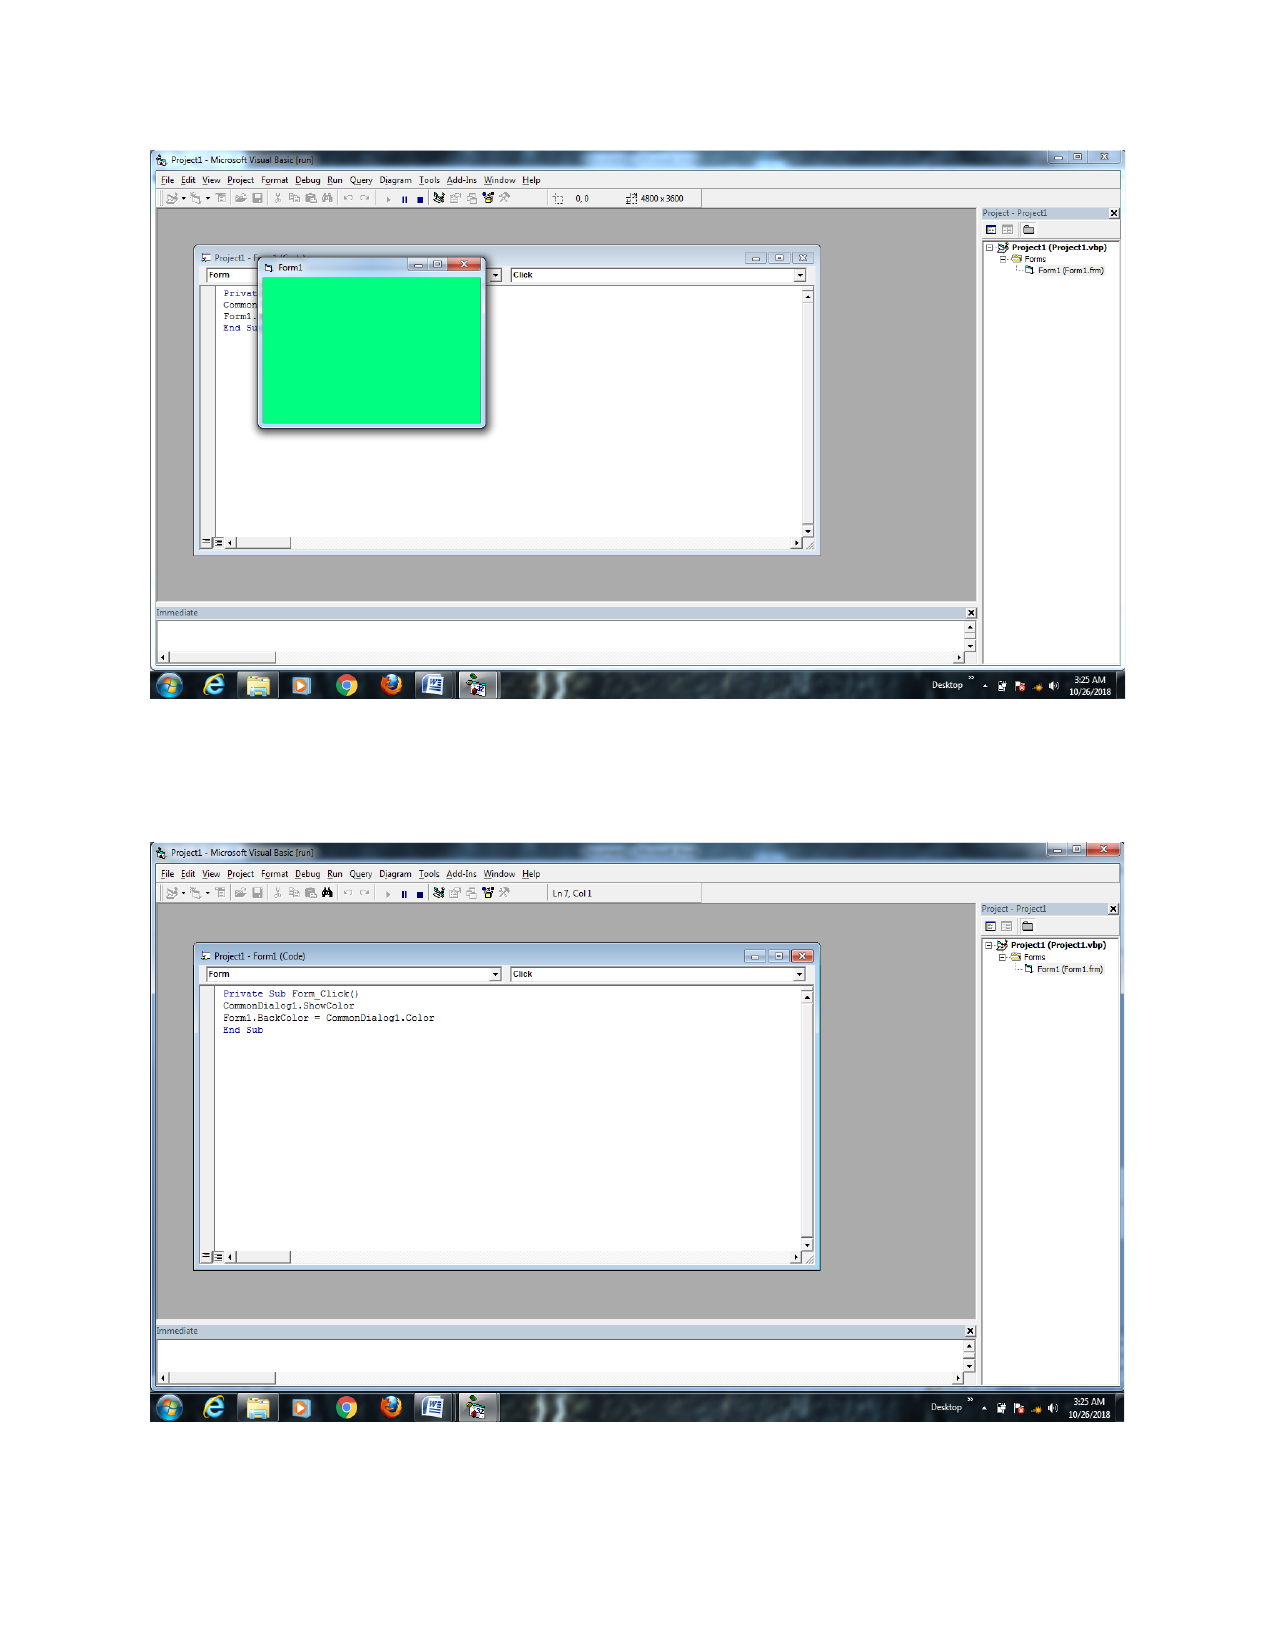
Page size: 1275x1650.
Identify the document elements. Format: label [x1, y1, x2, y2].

picture [150, 842, 1125, 1422]
picture [150, 150, 1125, 699]
